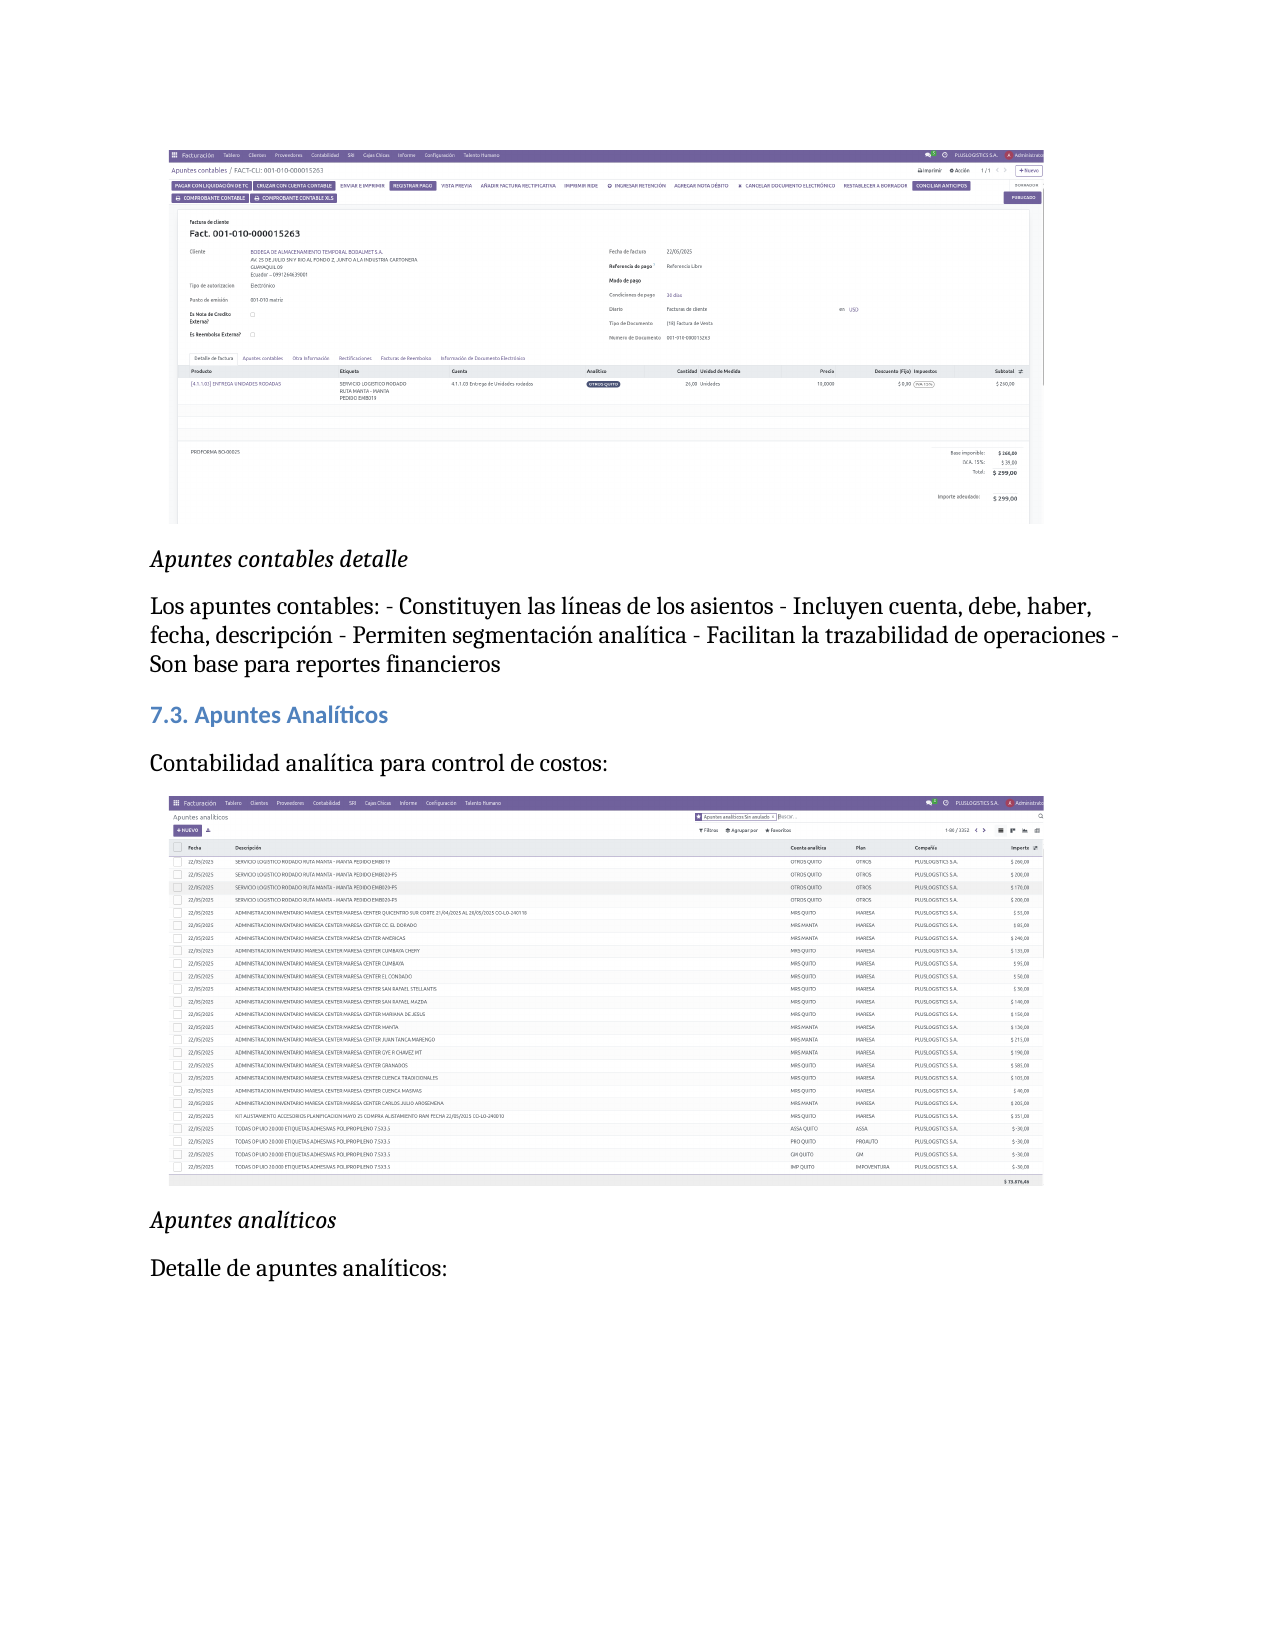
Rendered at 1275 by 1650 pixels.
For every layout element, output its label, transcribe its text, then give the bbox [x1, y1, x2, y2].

text Los apuntes contables: - Constituyen las líneas de los asientos - Incluyen cuenta, debe, haber, fecha, descripción - Permiten segmentación analítica - Facilitan la trazabilidad de operaciones - Son base para reportes financieros [150, 592, 1125, 678]
picture [168, 150, 1044, 524]
text Contabilidad analítica para control de costos: [150, 748, 1125, 777]
subtitle 7.3. Apuntes Analíticos [150, 699, 1125, 730]
text Apuntes analíticos [150, 1206, 1125, 1235]
picture [168, 796, 1044, 1186]
text Detalle de apuntes analíticos: [150, 1253, 1125, 1282]
text Apuntes contables detalle [150, 545, 1125, 573]
